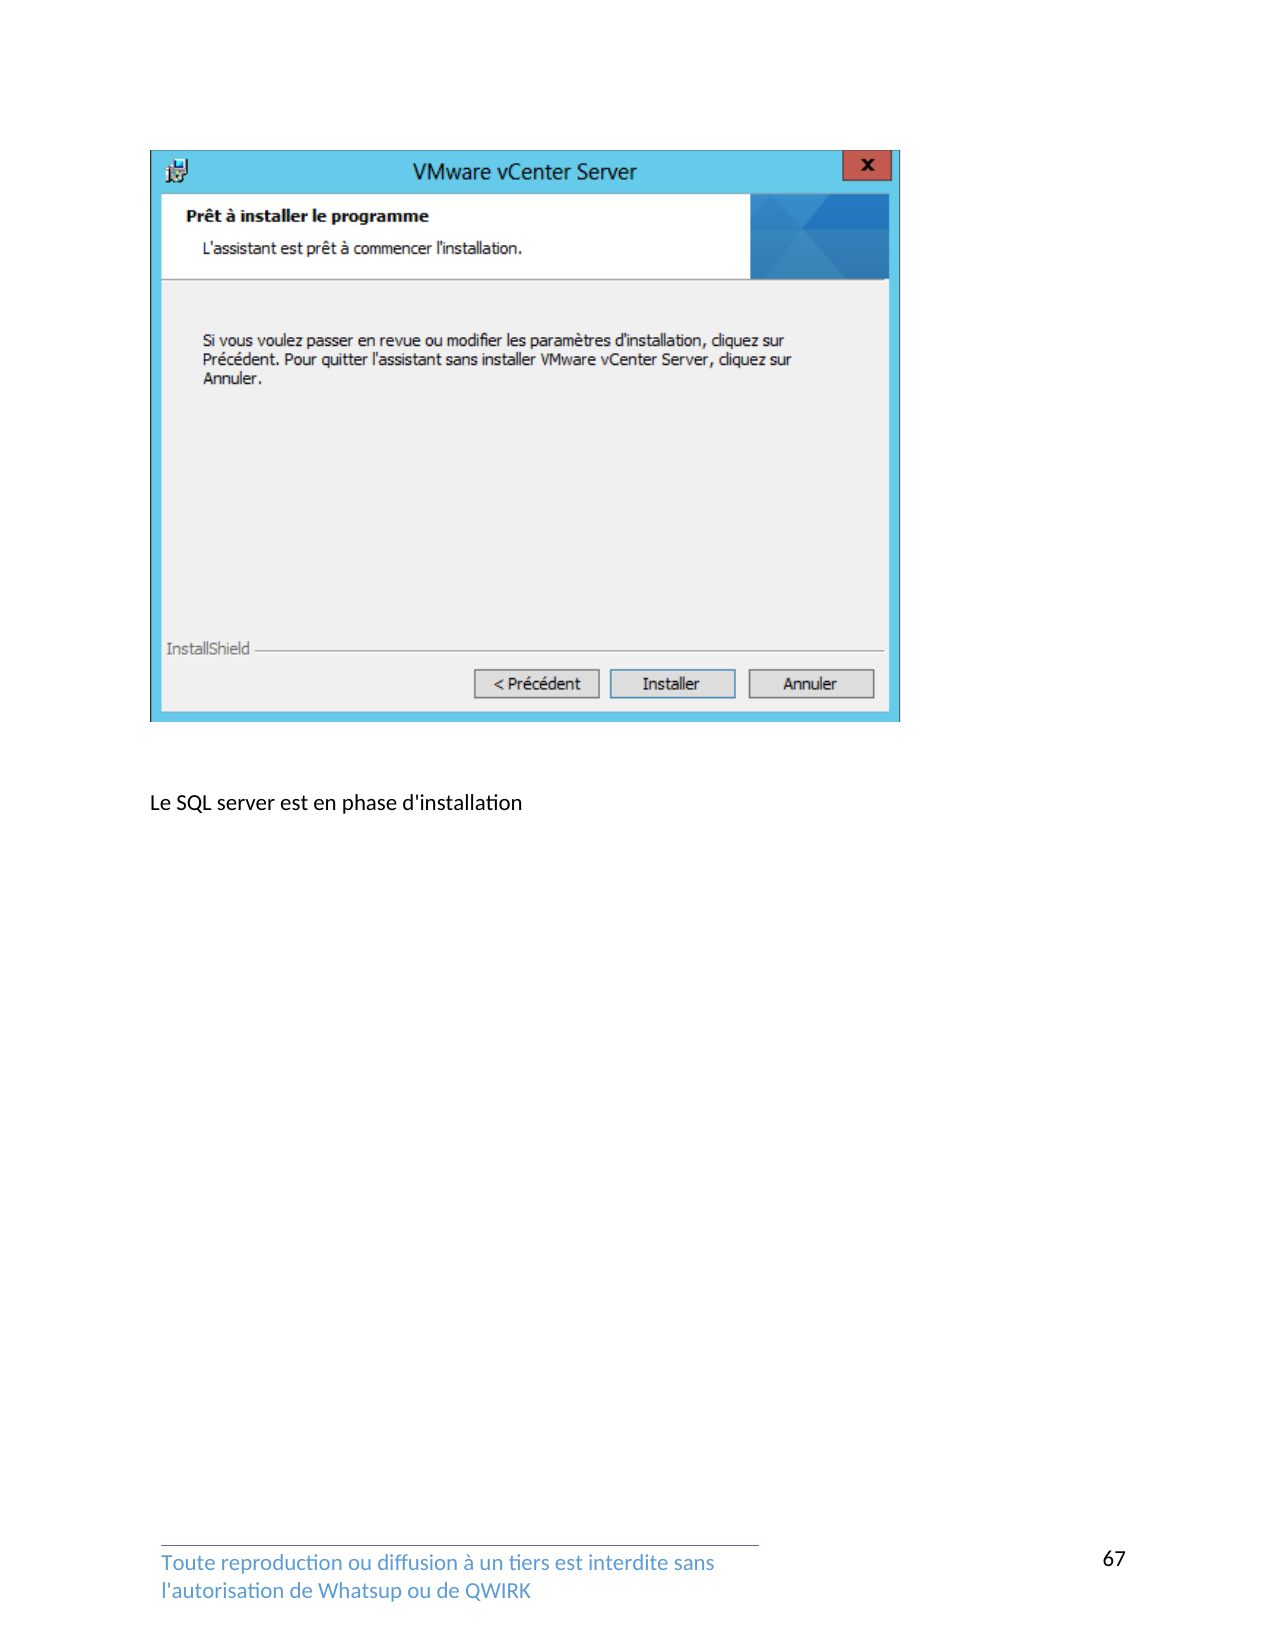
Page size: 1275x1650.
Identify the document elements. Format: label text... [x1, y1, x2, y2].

text Le SQL server est en phase d'installation [150, 788, 1125, 816]
picture [150, 150, 901, 722]
